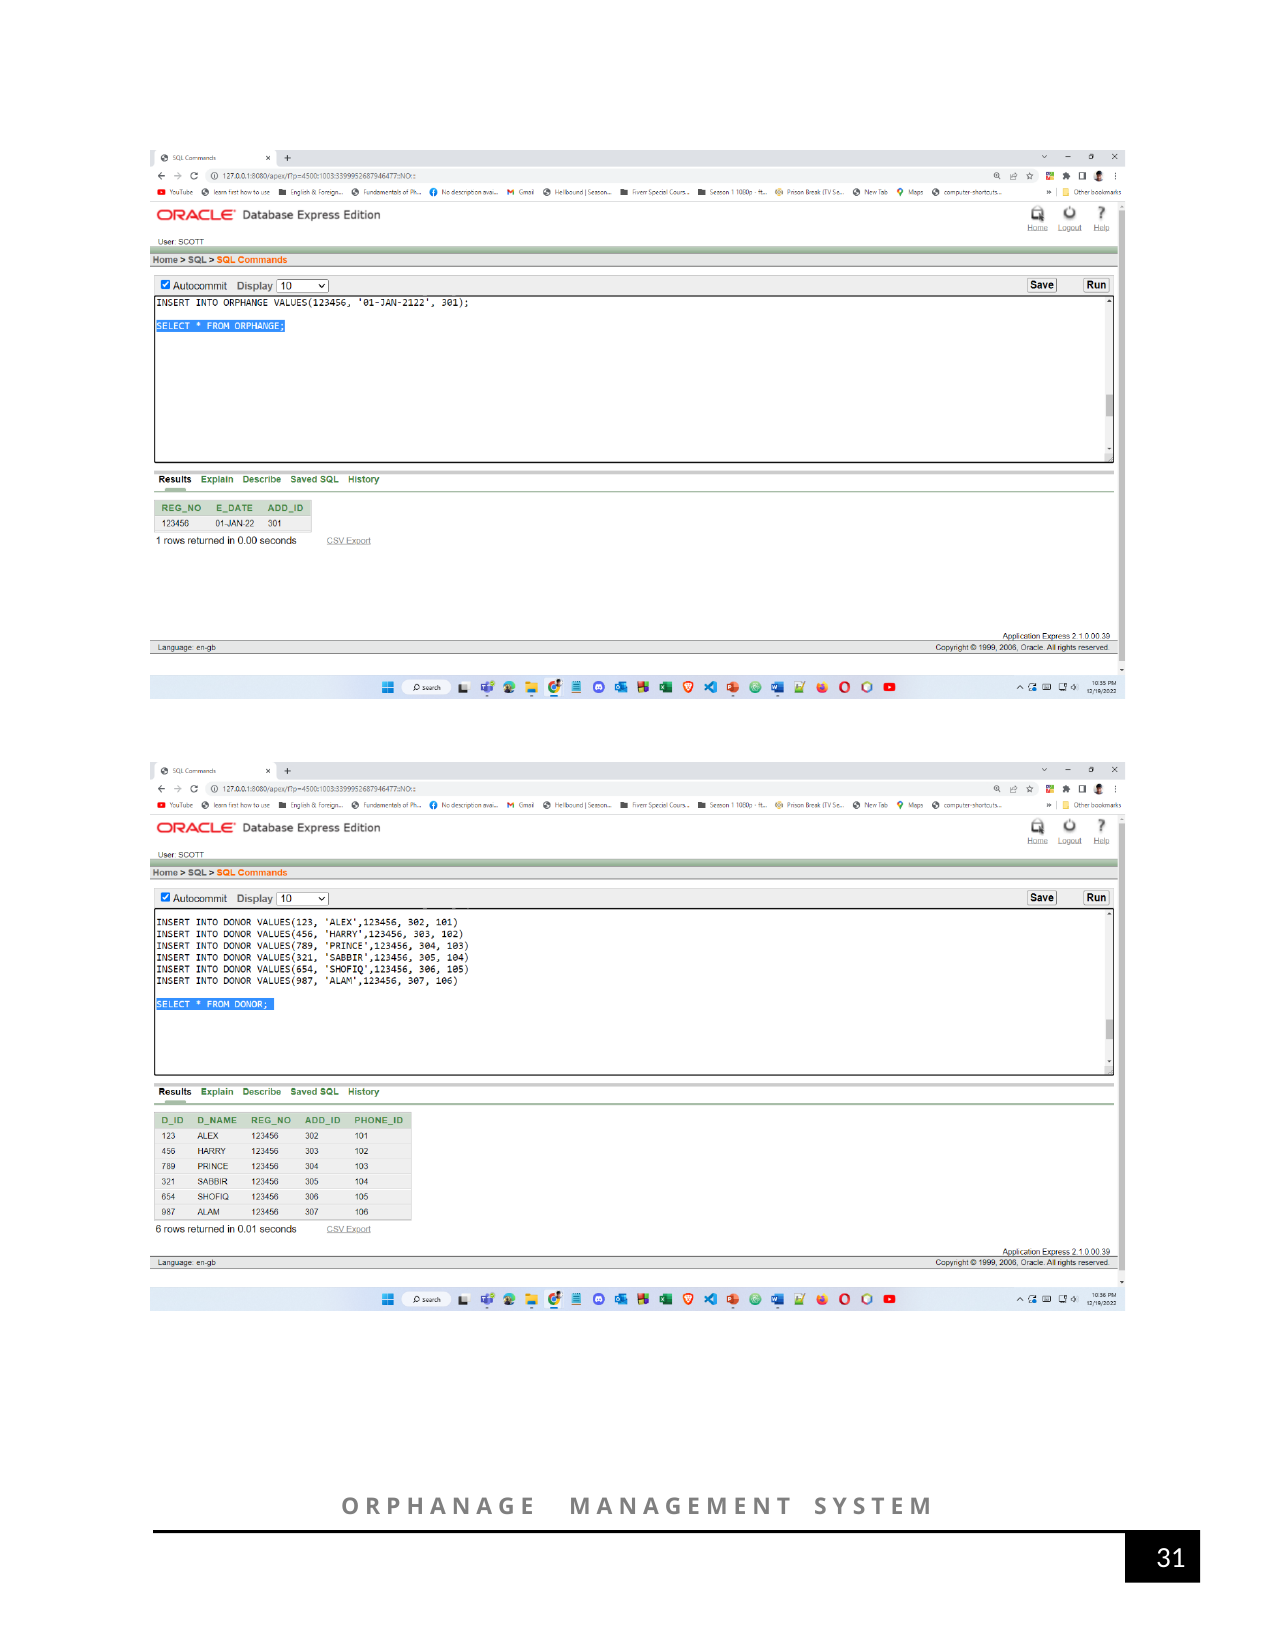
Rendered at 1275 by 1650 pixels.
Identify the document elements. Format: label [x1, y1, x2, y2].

picture [150, 150, 1125, 699]
picture [150, 762, 1125, 1311]
